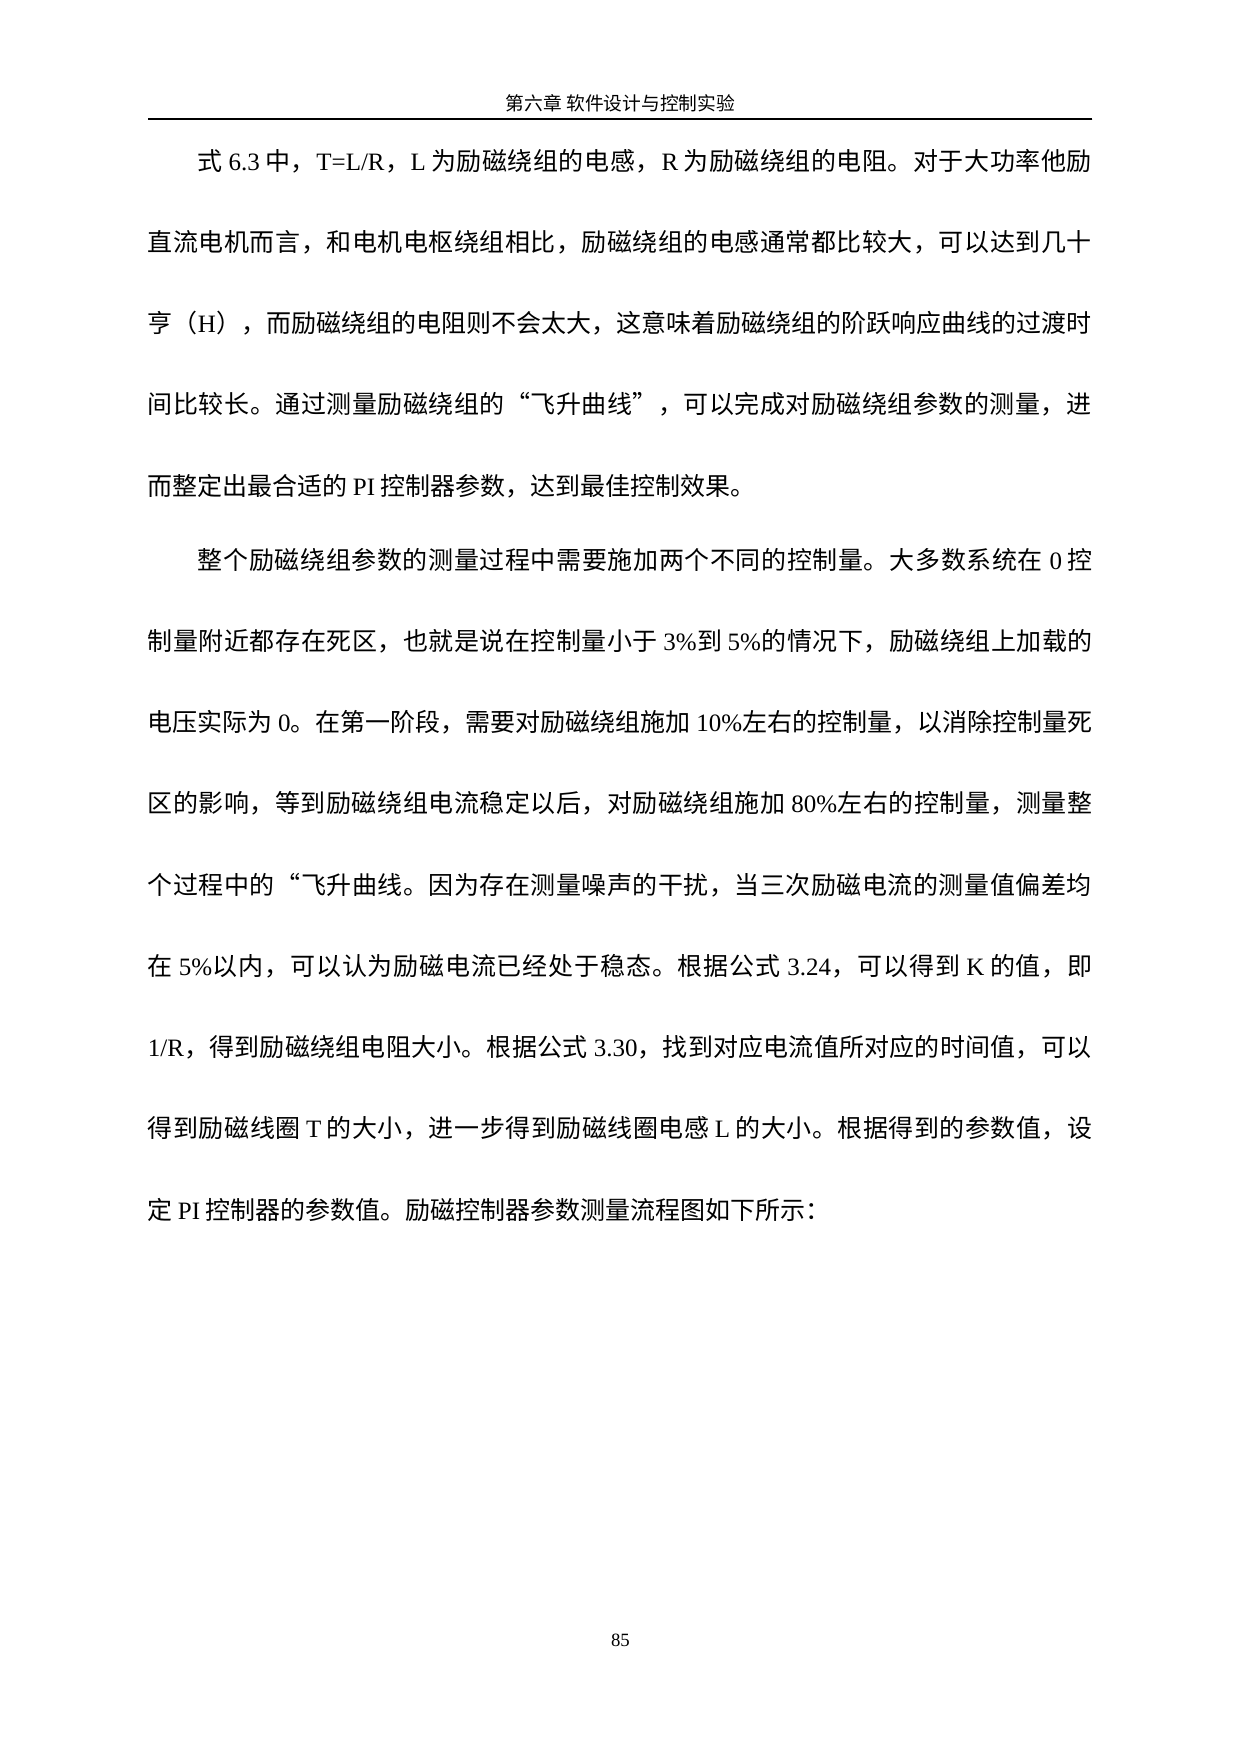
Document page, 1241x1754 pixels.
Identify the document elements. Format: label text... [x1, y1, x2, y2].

text 式6.3中，T=L/R，L为励磁绕组的电感，R为励磁绕组的电阻。对于大功率他励直流电机而言，和电机电枢绕组相比，励磁绕组的电感通常都比较大，可以达到几十亨（H），而励磁绕组的电阻则不会太大，这意味着励磁绕组的阶跃响应曲线的过渡时间比较长。通过测量励磁绕组的“飞升曲线”，可以完成对励磁绕组参数的测量，进而整定出最合适的PI控制器参数，达到最佳控制效果。 [148, 127, 1092, 517]
text 整个励磁绕组参数的测量过程中需要施加两个不同的控制量。大多数系统在0控制量附近都存在死区，也就是说在控制量小于3%到5%的情况下，励磁绕组上加载的电压实际为0。在第一阶段，需要对励磁绕组施加10%左右的控制量，以消除控制量死区的影响，等到励磁绕组电流稳定以后，对励磁绕组施加80%左右的控制量，测量整个过程中的“飞升曲线。因为存在测量噪声的干扰，当三次励磁电流的测量值偏差均在5%以内，可以认为励磁电流已经处于稳态。根据公式3.24，可以得到K的值，即1/R，得到励磁绕组电阻大小。根据公式3.30，找到对应电流值所对应的时间值，可以得到励磁线圈T的大小，进一步得到励磁线圈电感L的大小。根据得到的参数值，设定PI控制器的参数值。励磁控制器参数测量流程图如下所示： [148, 526, 1092, 1241]
